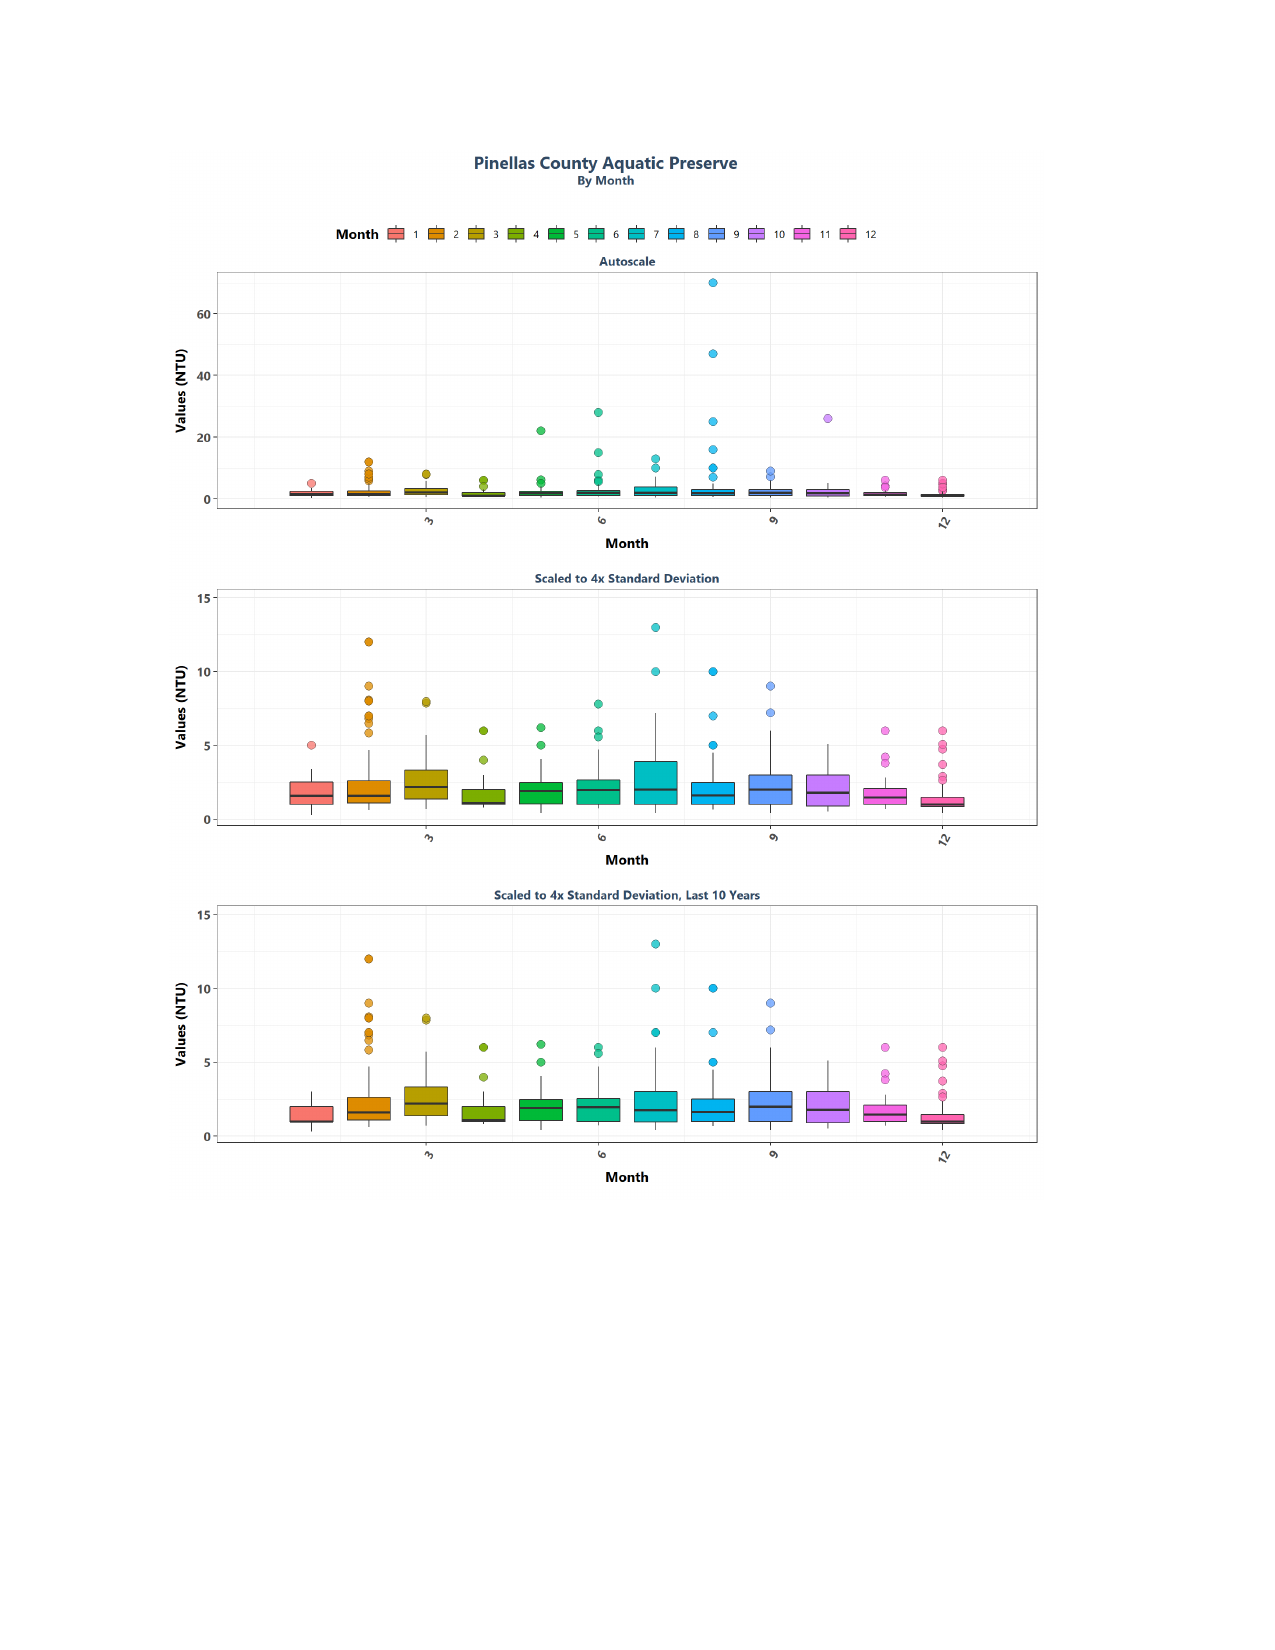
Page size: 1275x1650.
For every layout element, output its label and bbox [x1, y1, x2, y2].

picture [168, 150, 1044, 1200]
